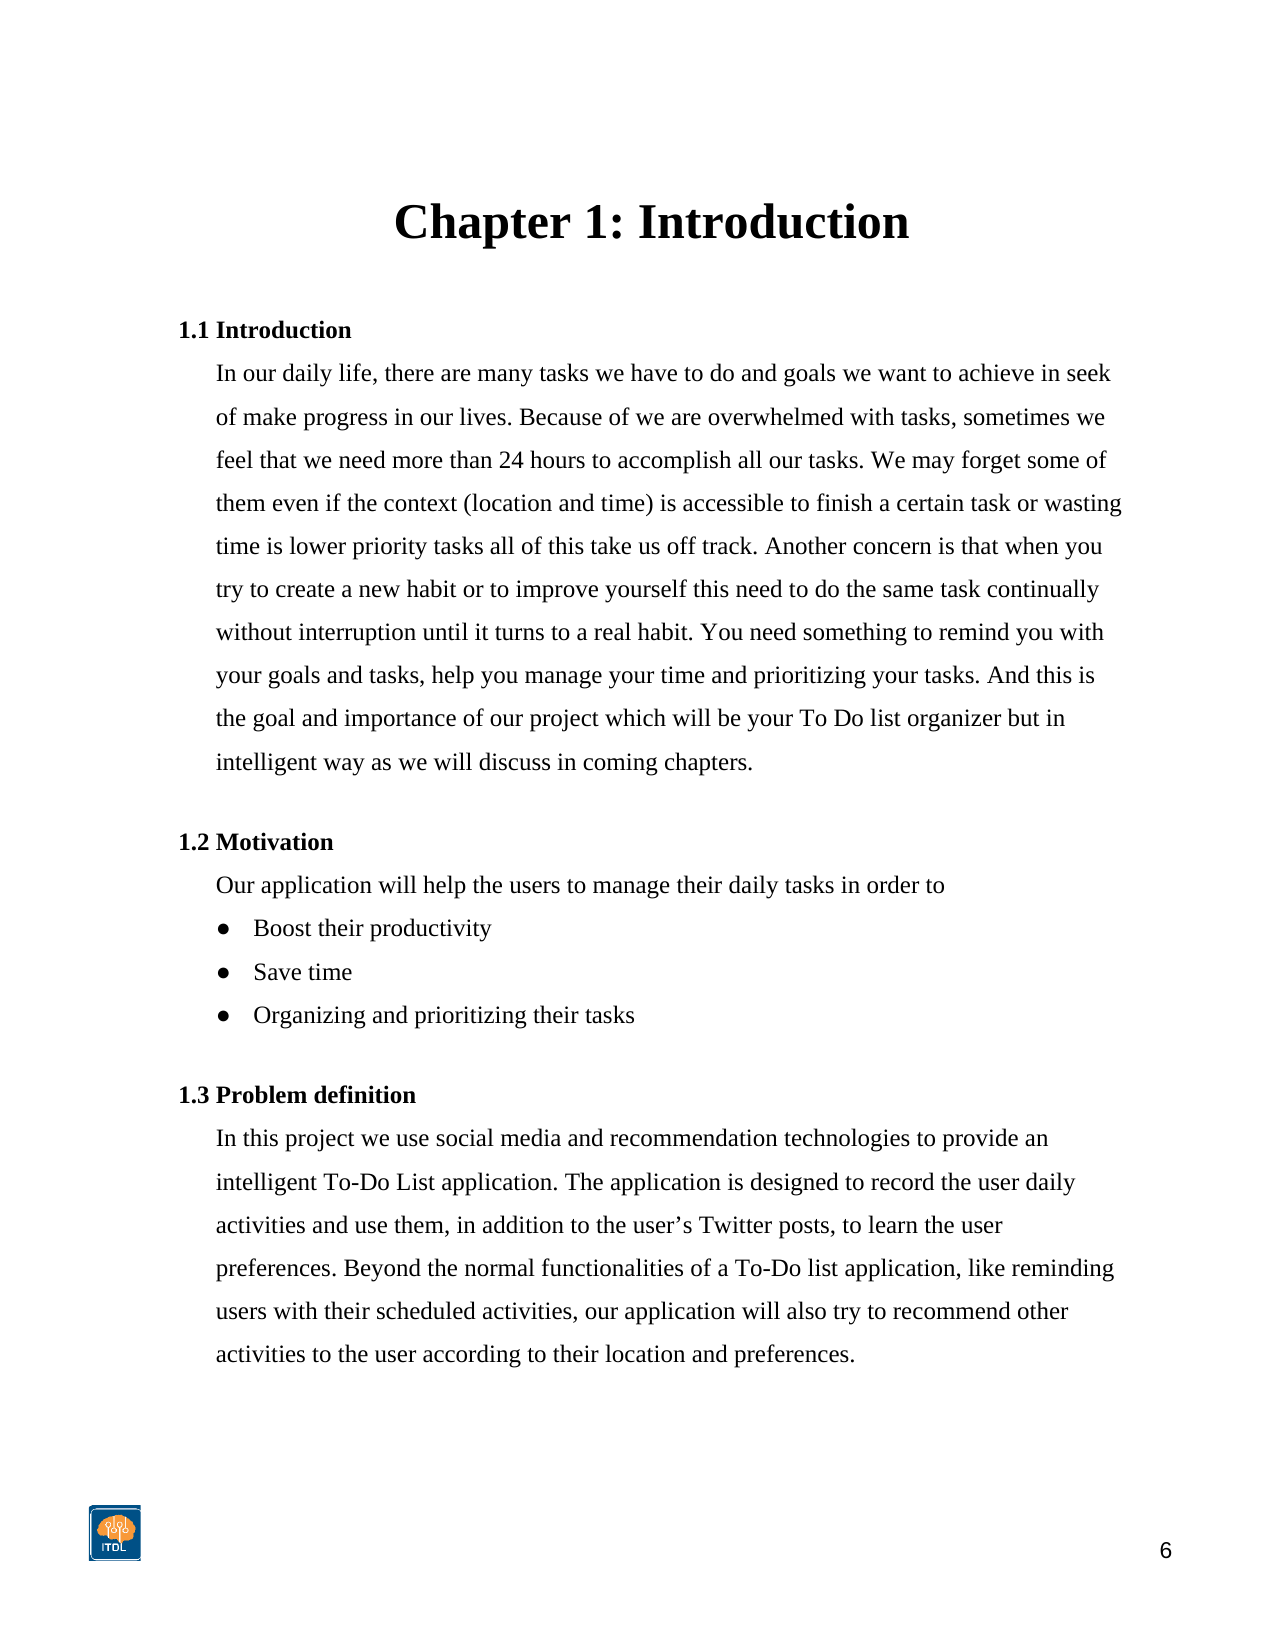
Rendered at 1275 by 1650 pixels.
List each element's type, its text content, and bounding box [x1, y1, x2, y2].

list Organizing and prioritizing their tasks [216, 1000, 1125, 1028]
list Save time [216, 957, 1125, 985]
list Boost their productivity [216, 913, 1125, 942]
picture [87, 1505, 141, 1559]
text Our application will help the users to manage their daily tasks in order to [216, 870, 1125, 899]
text In our daily life, there are many tasks we have to do and goals we want to achieve in seek of make progress in our lives. Because of we are overwhelmed with tasks, sometimes we feel that we need more than 24 hours to accomplish all our tasks. We may forget some of them even if the context (location and time) is accessible to finish a certain task or wasting time is lower priority tasks all of this take us off track. Another concern is that when you try to create a new habit or to improve yourself this need to do the same task continually without interruption until it turns to a real habit. You need something to remind you with your goals and tasks, help you manage your time and prioritizing your tasks. And this is the goal and importance of our project which will be your To Do list organizer but in intelligent way as we will discuss in coming chapters. [216, 358, 1125, 775]
subtitle Introduction [178, 315, 1125, 344]
subtitle Problem definition [178, 1080, 1125, 1109]
text In this project we use social media and recommendation technologies to provide an intelligent To-Do List application. The application is designed to record the user daily activities and use them, in addition to the user’s Twitter posts, to learn the user preferences. Beyond the normal functionalities of a To-Do list application, like reminding users with their scheduled activities, our application will also try to recommend other activities to the user according to their location and preferences. [216, 1123, 1125, 1368]
subtitle Motivation [178, 827, 1125, 856]
subtitle Chapter 1: Introduction [178, 192, 1125, 249]
